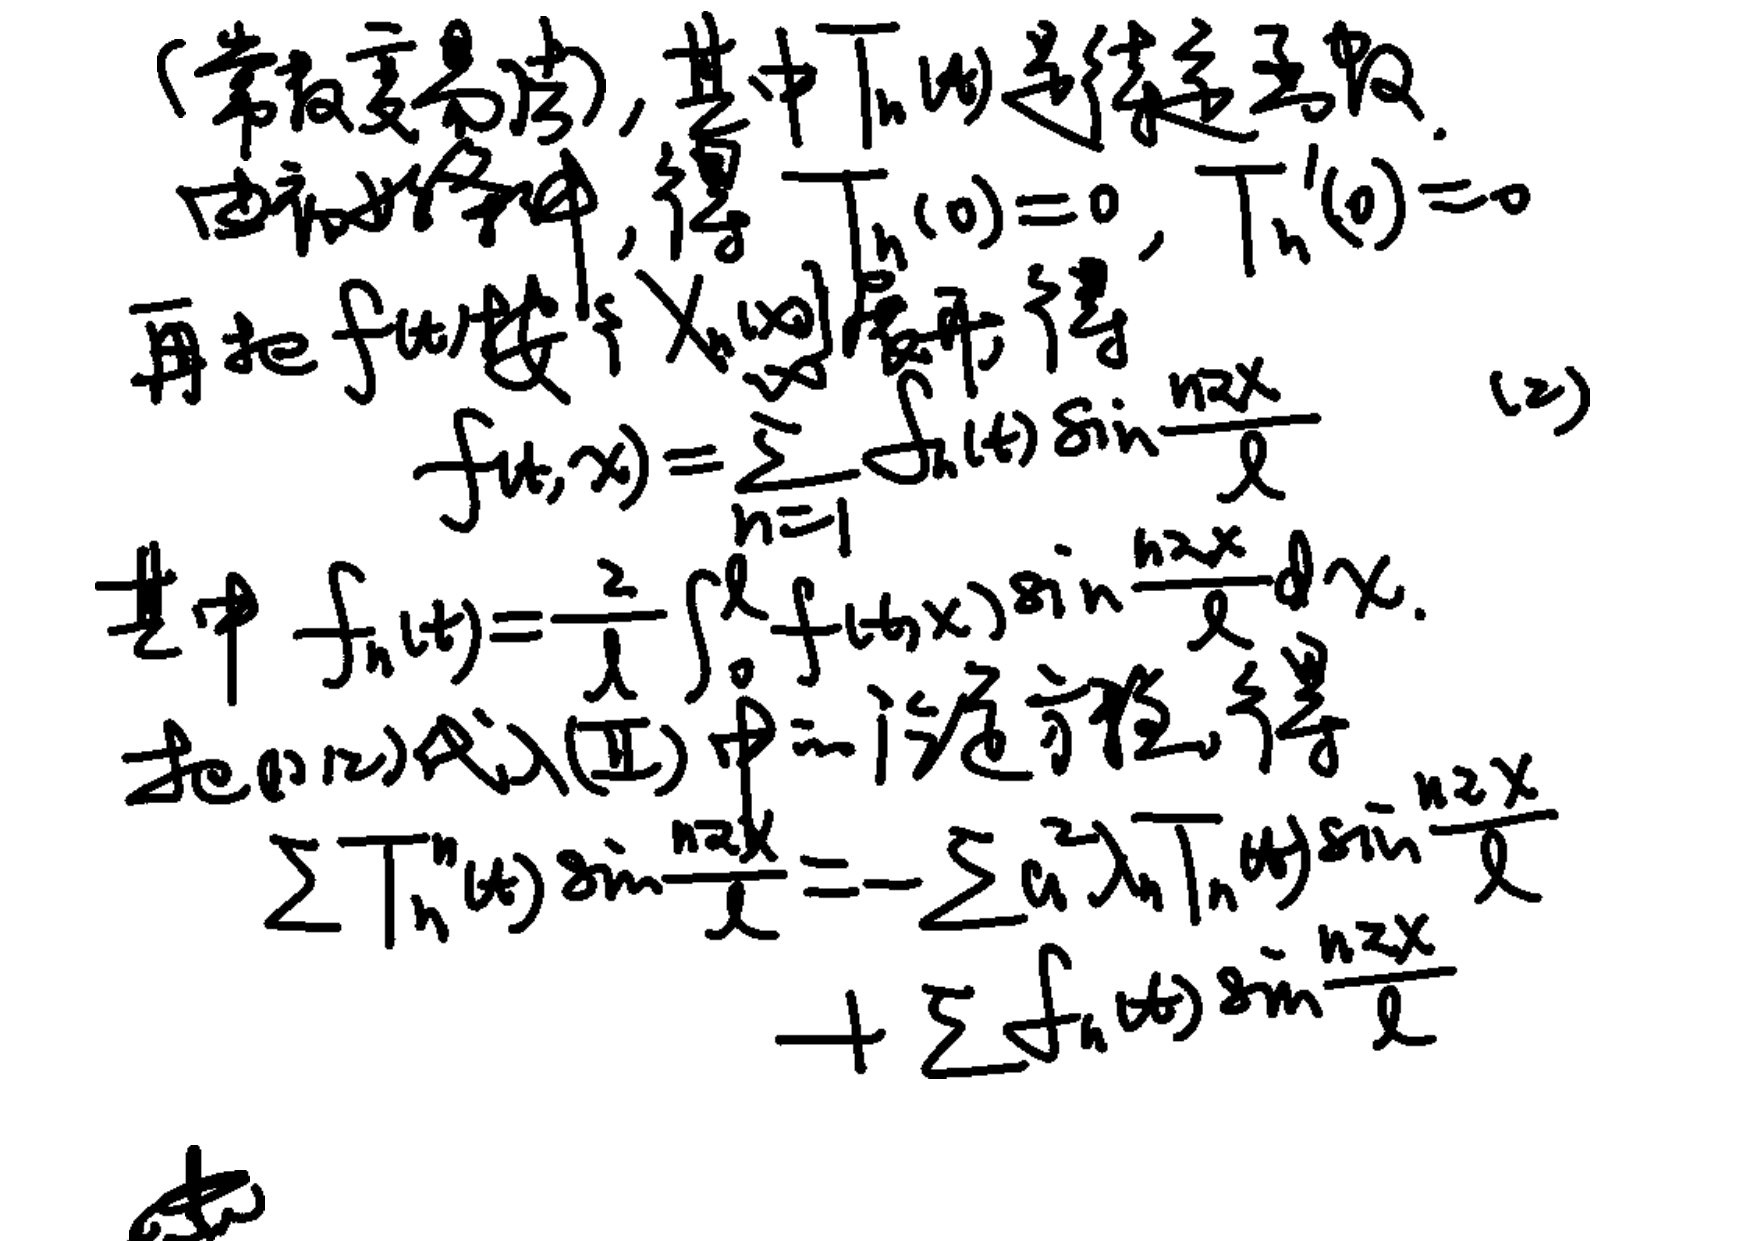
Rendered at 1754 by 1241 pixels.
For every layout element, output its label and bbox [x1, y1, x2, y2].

picture [104, 1145, 265, 1241]
picture [95, 11, 1590, 1079]
